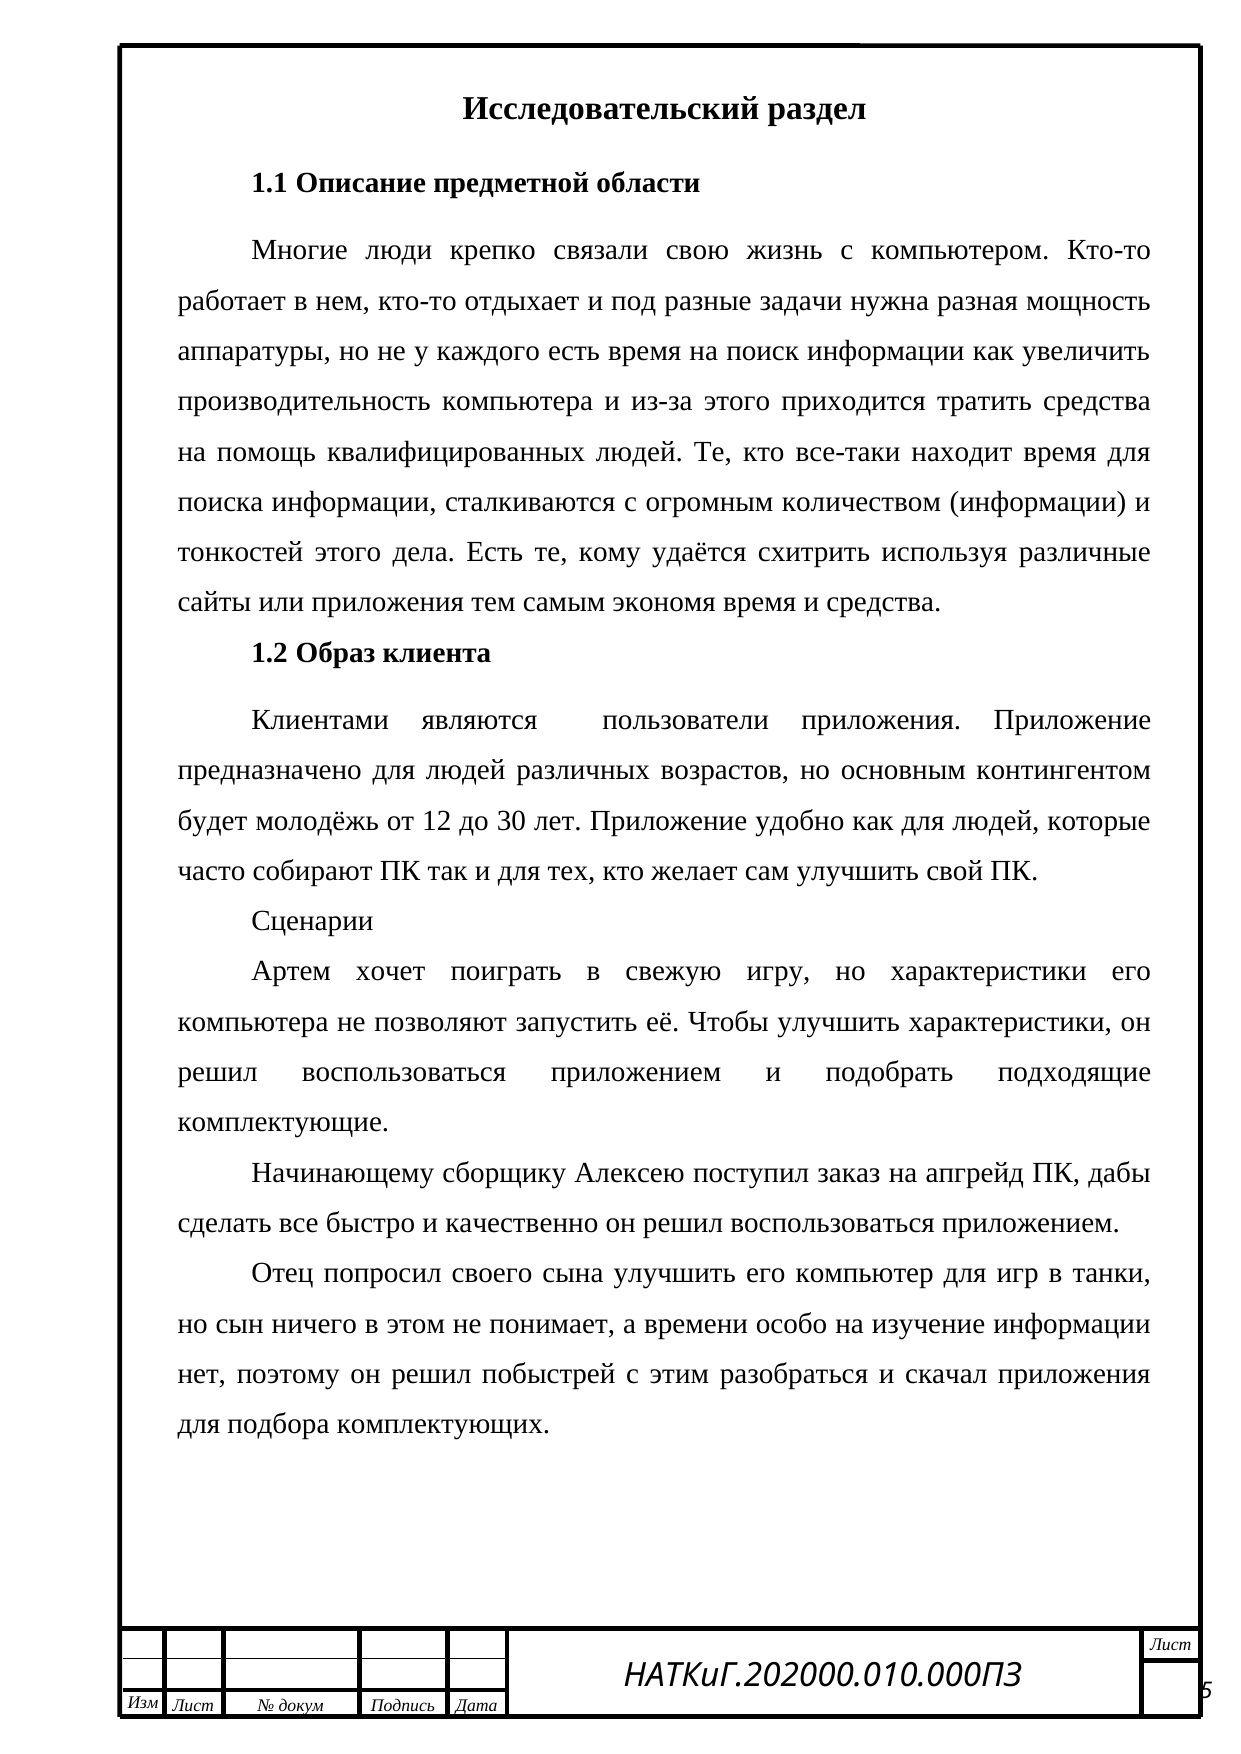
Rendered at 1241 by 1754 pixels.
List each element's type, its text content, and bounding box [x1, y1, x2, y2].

text Начинающему сборщику Алексею поступил заказ на апгрейд ПК, дабы сделать все быстро и качественно он решил воспользоваться приложением. [177, 1155, 1152, 1239]
subtitle Описание предметной области [251, 165, 1152, 199]
text Артем хочет поиграть в свежую игру, но характеристики его компьютера не позволяют запустить её. Чтобы улучшить характеристики, он решил воспользоваться приложением и подобрать подходящие комплектующие. [177, 953, 1152, 1138]
text Клиентами являются пользователи приложения. Приложение предназначено для людей различных возрастов, но основным контингентом будет молодёжь от 12 до 30 лет. Приложение удобно как для людей, которые часто собирают ПК так и для тех, кто желает сам улучшить свой ПК. [177, 702, 1152, 886]
text Сценарии [177, 903, 1152, 937]
subtitle Образ клиента [251, 635, 1152, 668]
text Многие люди крепко связали свою жизнь с компьютером. Кто-то работает в нем, кто-то отдыхает и под разные задачи нужна разная мощность аппаратуры, но не у каждого есть время на поиск информации как увеличить производительность компьютера и из-за этого приходится тратить средства на помощь квалифицированных людей. Те, кто все-таки находит время для поиска информации, сталкиваются с огромным количеством (информации) и тонкостей этого дела. Есть те, кому удаётся схитрить используя различные сайты или приложения тем самым экономя время и средства. [177, 232, 1152, 618]
text Отец попросил своего сына улучшить его компьютер для игр в танки, но сын ничего в этом не понимает, а времени особо на изучение информации нет, поэтому он решил побыстрей с этим разобраться и скачал приложения для подбора комплектующих. [177, 1255, 1152, 1440]
subtitle Исследовательский раздел [177, 89, 1152, 127]
